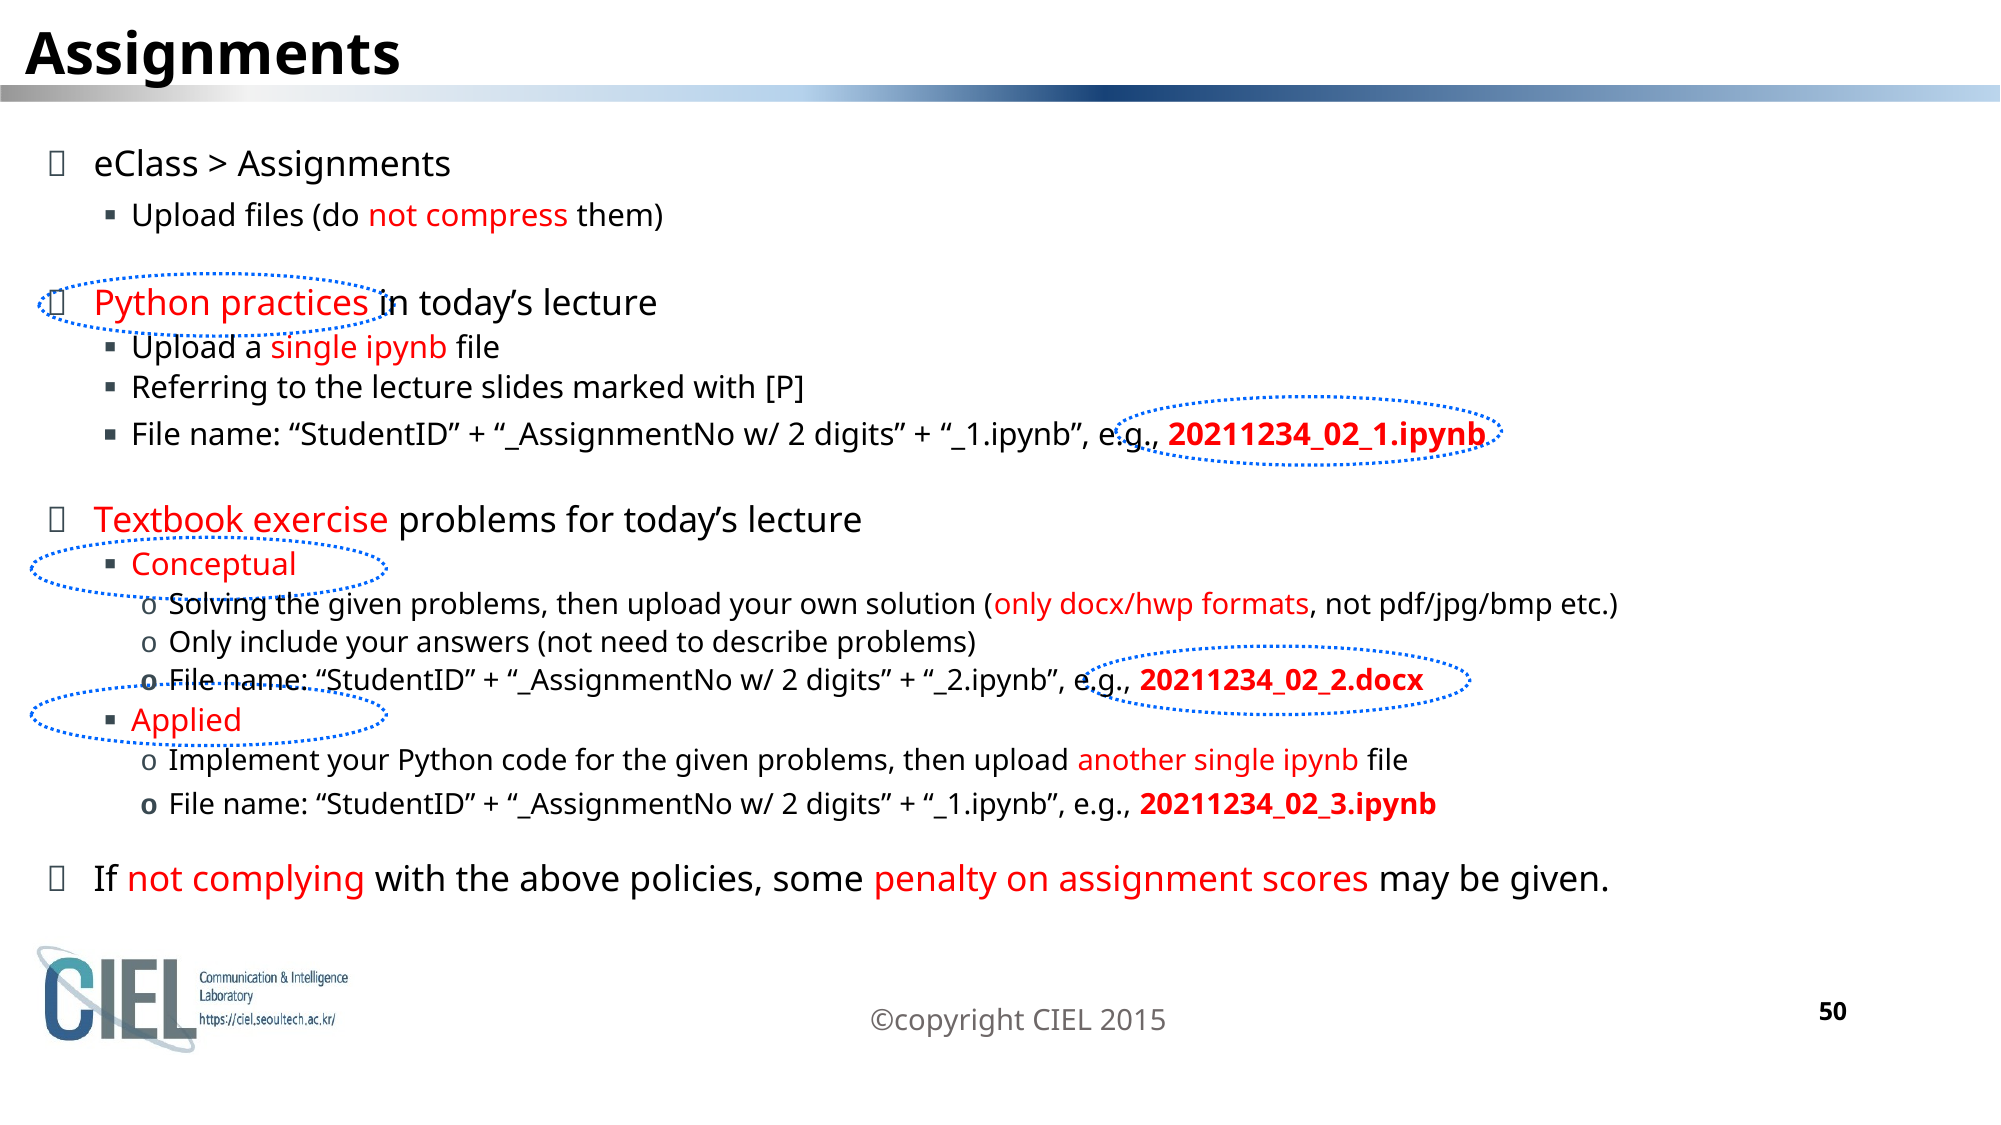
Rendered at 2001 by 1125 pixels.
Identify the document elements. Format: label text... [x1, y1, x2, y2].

list Conceptual [103, 543, 1960, 584]
list Textbook exercise problems for today’s lecture [46, 488, 1960, 543]
list File name: “StudentID” + “_AssignmentNo w/ 2 digits” + “_1.ipynb”, e.g., 20211234_02_3.ipynb [140, 778, 1960, 823]
subtitle Assignments [25, 0, 1960, 93]
list Referring to the lecture slides marked with [P] [103, 367, 1960, 407]
text ©copyright CIEL 2015 50 [870, 994, 1960, 1039]
picture [32, 936, 356, 1055]
list Only include your answers (not need to describe problems) [140, 622, 1960, 660]
list If not complying with the above policies, some penalty on assignment scores may be given. [46, 854, 1960, 902]
list Applied [103, 698, 1960, 739]
list eClass > Assignments [46, 132, 1960, 188]
list Solving the given problems, then upload your own solution (only docx/hwp formats, not pdf/jpg/bmp etc.) [140, 584, 1960, 622]
picture [0, 85, 2000, 102]
list File name: “StudentID” + “_AssignmentNo w/ 2 digits” + “_1.ipynb”, e.g., 20211234_02_1.ipynb [103, 407, 1960, 456]
list Implement your Python code for the given problems, then upload another single ipynb file [140, 739, 1960, 778]
list File name: “StudentID” + “_AssignmentNo w/ 2 digits” + “_2.ipynb”, e.g., 20211234_02_2.docx [140, 660, 1960, 698]
list Upload files (do not compress them) [103, 188, 1960, 236]
list Python practices in today’s lecture [46, 271, 1960, 327]
list Upload a single ipynb file [103, 327, 1960, 367]
